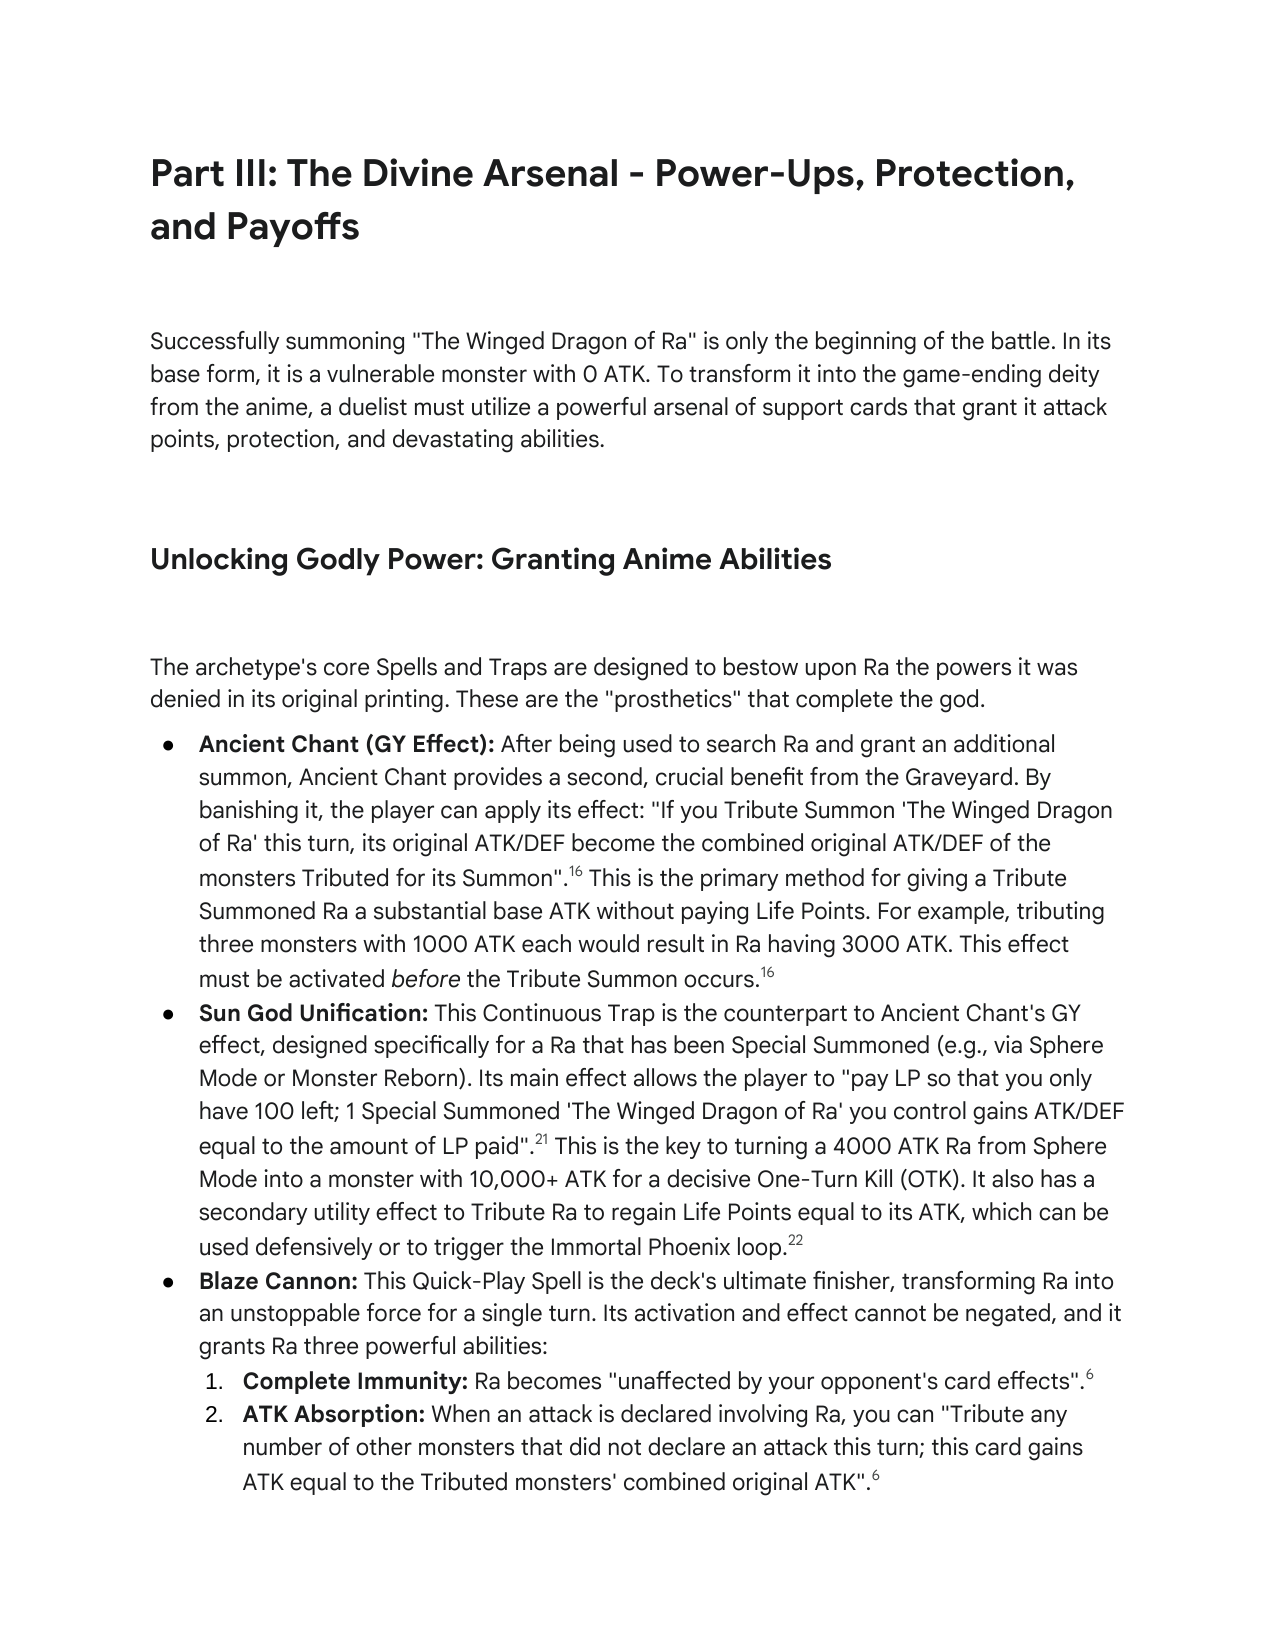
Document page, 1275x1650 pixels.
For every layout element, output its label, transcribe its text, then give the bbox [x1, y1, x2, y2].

list Blaze Cannon: This Quick-Play Spell is the deck's ultimate finisher, transforming Ra into an unstoppable force for a single turn. Its activation and effect cannot be negated, and it grants Ra three powerful abilities: [161, 1267, 1125, 1361]
text The archetype's core Spells and Traps are designed to bestow upon Ra the powers it was denied in its original printing. These are the "prosthetics" that complete the god. [150, 653, 1125, 714]
list Complete Immunity: Ra becomes "unaffected by your opponent's card effects".6 [205, 1365, 1125, 1396]
text Successfully summoning "The Winged Dragon of Ra" is only the beginning of the battle. In its base form, it is a vulnerable monster with 0 ATK. To transform it into the game-ending deity from the anime, a duelist must utilize a powerful arsenal of support cards that grant it attack points, protection, and devastating abilities. [150, 327, 1125, 454]
subtitle Unlocking Godly Power: Granting Anime Abilities [150, 541, 1125, 577]
list Sun God Unification: This Continuous Trap is the counterpart to Ancient Chant's GY effect, designed specifically for a Ra that has been Special Summoned (e.g., via Sphere Mode or Monster Reborn). Its main effect allows the player to "pay LP so that you only have 100 left; 1 Special Summoned 'The Winged Dragon of Ra' you control gains ATK/DEF equal to the amount of LP paid".21 This is the key to turning a 4000 ATK Ra from Sphere Mode into a monster with 10,000+ ATK for a decisive One-Turn Kill (OTK). It also has a secondary utility effect to Tribute Ra to regain Life Points equal to its ATK, which can be used defensively or to trigger the Immortal Phoenix loop.22 [161, 999, 1125, 1262]
list Ancient Chant (GY Effect): After being used to search Ra and grant an additional summon, Ancient Chant provides a second, crucial benefit from the Graveyard. By banishing it, the player can apply its effect: "If you Tribute Summon 'The Winged Dragon of Ra' this turn, its original ATK/DEF become the combined original ATK/DEF of the monsters Tributed for its Summon".16 This is the primary method for giving a Tribute Summoned Ra a substantial base ATK without paying Life Points. For example, tributing three monsters with 1000 ATK each would result in Ra having 3000 ATK. This effect must be activated before the Tribute Summon occurs.16 [161, 731, 1125, 994]
list ATK Absorption: When an attack is declared involving Ra, you can "Tribute any number of other monsters that did not declare an attack this turn; this card gains ATK equal to the Tributed monsters' combined original ATK".6 [205, 1401, 1125, 1498]
subtitle Part III: The Divine Arsenal - Power-Ups, Protection, and Payoffs [150, 150, 1125, 251]
